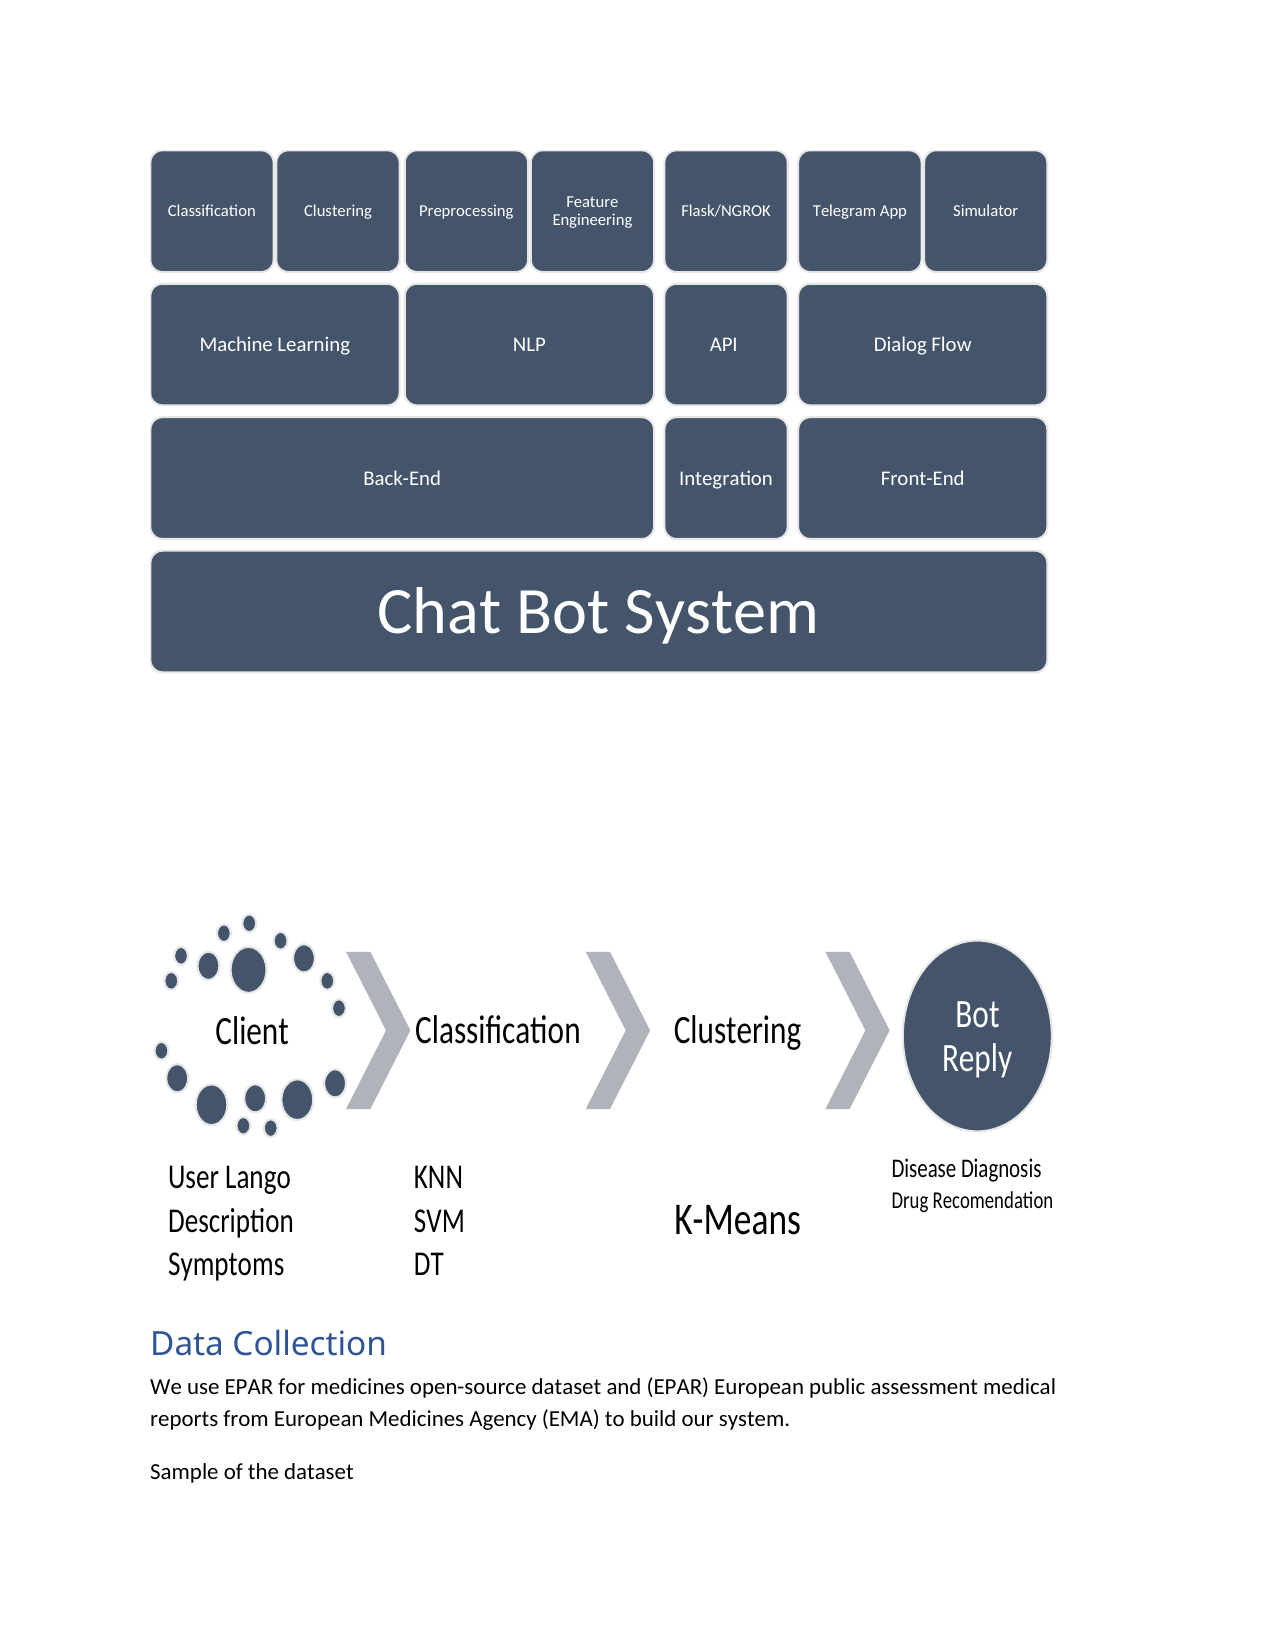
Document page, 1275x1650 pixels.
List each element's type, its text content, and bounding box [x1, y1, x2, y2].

subtitle Data Collection [150, 1320, 1125, 1365]
text Sample of the dataset [150, 1457, 1125, 1485]
text We use EPAR for medicines open-source dataset and (EPAR) European public assessment medical reports from European Medicines Agency (EMA) to build our system. [150, 1372, 1125, 1432]
